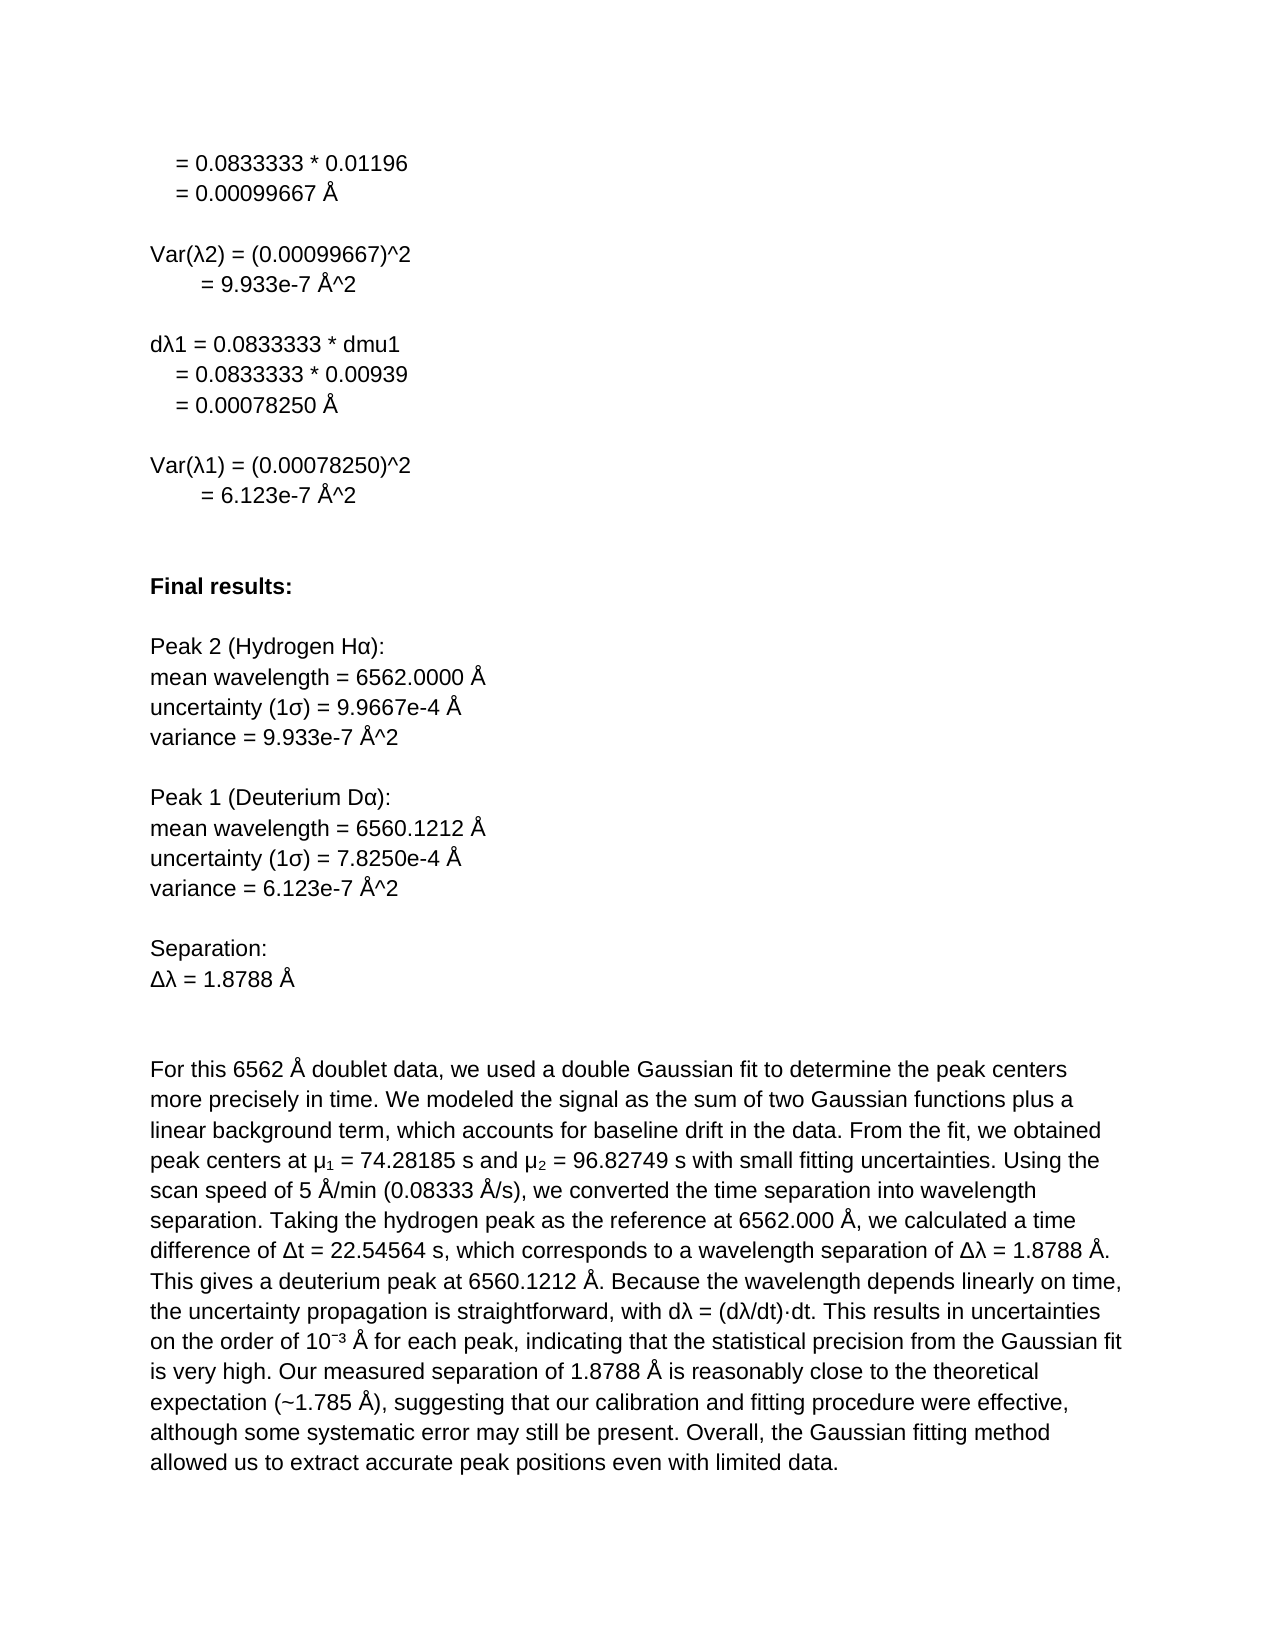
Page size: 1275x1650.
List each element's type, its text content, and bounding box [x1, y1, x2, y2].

text uncertainty (1σ) = 9.9667e-4 Å [150, 694, 1125, 720]
text Var(λ2) = (0.00099667)^2 [150, 241, 1125, 267]
text = 0.00078250 Å [150, 392, 1125, 418]
text variance = 6.123e-7 Å^2 [150, 875, 1125, 901]
text For this 6562 Å doublet data, we used a double Gaussian fit to determine the peak centers more precisely in time. We modeled the signal as the sum of two Gaussian functions plus a linear background term, which accounts for baseline drift in the data. From the fit, we obtained peak centers at μ₁ = 74.28185 s and μ₂ = 96.82749 s with small fitting uncertainties. Using the scan speed of 5 Å/min (0.08333 Å/s), we converted the time separation into wavelength separation. Taking the hydrogen peak as the reference at 6562.000 Å, we calculated a time difference of Δt = 22.54564 s, which corresponds to a wavelength separation of Δλ = 1.8788 Å. This gives a deuterium peak at 6560.1212 Å. Because the wavelength depends linearly on time, the uncertainty propagation is straightforward, with dλ = (dλ/dt)·dt. This results in uncertainties on the order of 10⁻³ Å for each peak, indicating that the statistical precision from the Gaussian fit is very high. Our measured separation of 1.8788 Å is reasonably close to the theoretical expectation (~1.785 Å), suggesting that our calibration and fitting procedure were effective, although some systematic error may still be present. Overall, the Gaussian fitting method allowed us to extract accurate peak positions even with limited data. [150, 1056, 1125, 1475]
text = 0.0833333 * 0.00939 [150, 361, 1125, 388]
text Separation: [150, 935, 1125, 962]
text Var(λ1) = (0.00078250)^2 [150, 452, 1125, 478]
text Peak 2 (Hydrogen Hα): [150, 633, 1125, 660]
text variance = 9.933e-7 Å^2 [150, 724, 1125, 750]
text Final results: [150, 573, 1125, 599]
text uncertainty (1σ) = 7.8250e-4 Å [150, 845, 1125, 871]
text = 0.00099667 Å [150, 180, 1125, 207]
text Peak 1 (Deuterium Dα): [150, 784, 1125, 811]
text = 6.123e-7 Å^2 [150, 482, 1125, 509]
text dλ1 = 0.0833333 * dmu1 [150, 331, 1125, 358]
text Δλ = 1.8788 Å [150, 966, 1125, 992]
text = 9.933e-7 Å^2 [150, 271, 1125, 297]
text mean wavelength = 6560.1212 Å [150, 814, 1125, 841]
text = 0.0833333 * 0.01196 [150, 150, 1125, 176]
text mean wavelength = 6562.0000 Å [150, 663, 1125, 690]
